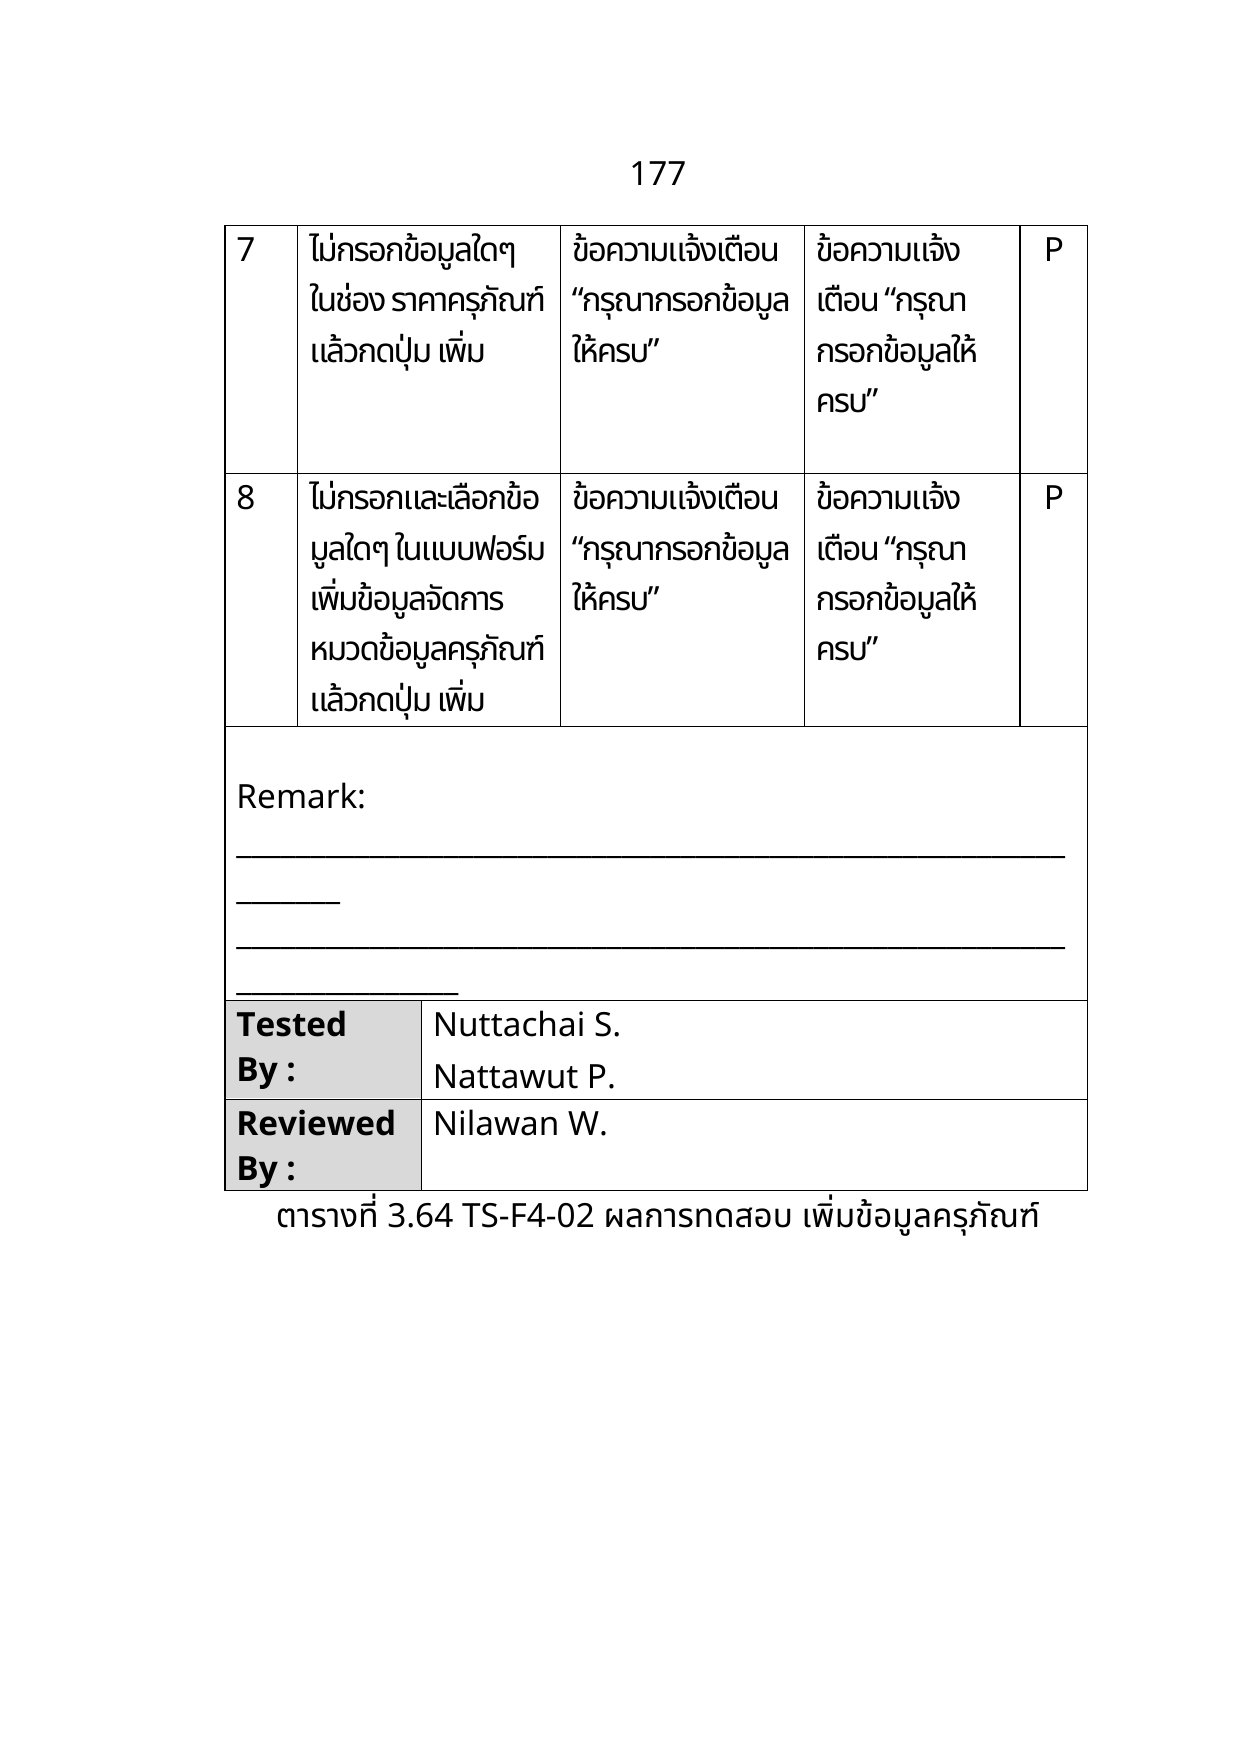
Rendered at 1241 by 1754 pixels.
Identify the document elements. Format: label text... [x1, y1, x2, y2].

table_cell P [1021, 474, 1087, 726]
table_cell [805, 226, 1019, 473]
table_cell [805, 474, 1019, 726]
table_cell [561, 474, 804, 726]
table_cell Nilawan W. [422, 1100, 1087, 1190]
table_cell 7 [226, 226, 297, 473]
text ตารางที่ 3.64 TS-F4-02 ผลการทดสอบ เพิ่มข้อมูลครุภัณฑ์ [225, 1191, 1090, 1242]
table_cell P [1021, 226, 1087, 473]
table_cell Nuttachai S. Nattawut P. [422, 1001, 1087, 1098]
table_cell Remark: _______________________________________________________________ _______________________________________________________________________ [226, 727, 1087, 1000]
table_cell 8 [226, 474, 297, 726]
table_cell Reviewed By : [226, 1100, 421, 1190]
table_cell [561, 226, 804, 473]
table_cell ไม่กรอกและเลือกข้อมูลใดๆ ในแบบฟอร์มเพิ่มข้อมูลจัดการหมวดข้อมูลครุภัณฑ์ แล้วกดปุ่ม เพิ่ม [298, 474, 560, 726]
table_cell ไม่กรอกข้อมูลใดๆ ในช่อง ราคาครุภัณฑ์แล้วกดปุ่ม เพิ่ม [298, 226, 560, 473]
table_cell Tested By : [226, 1001, 421, 1098]
